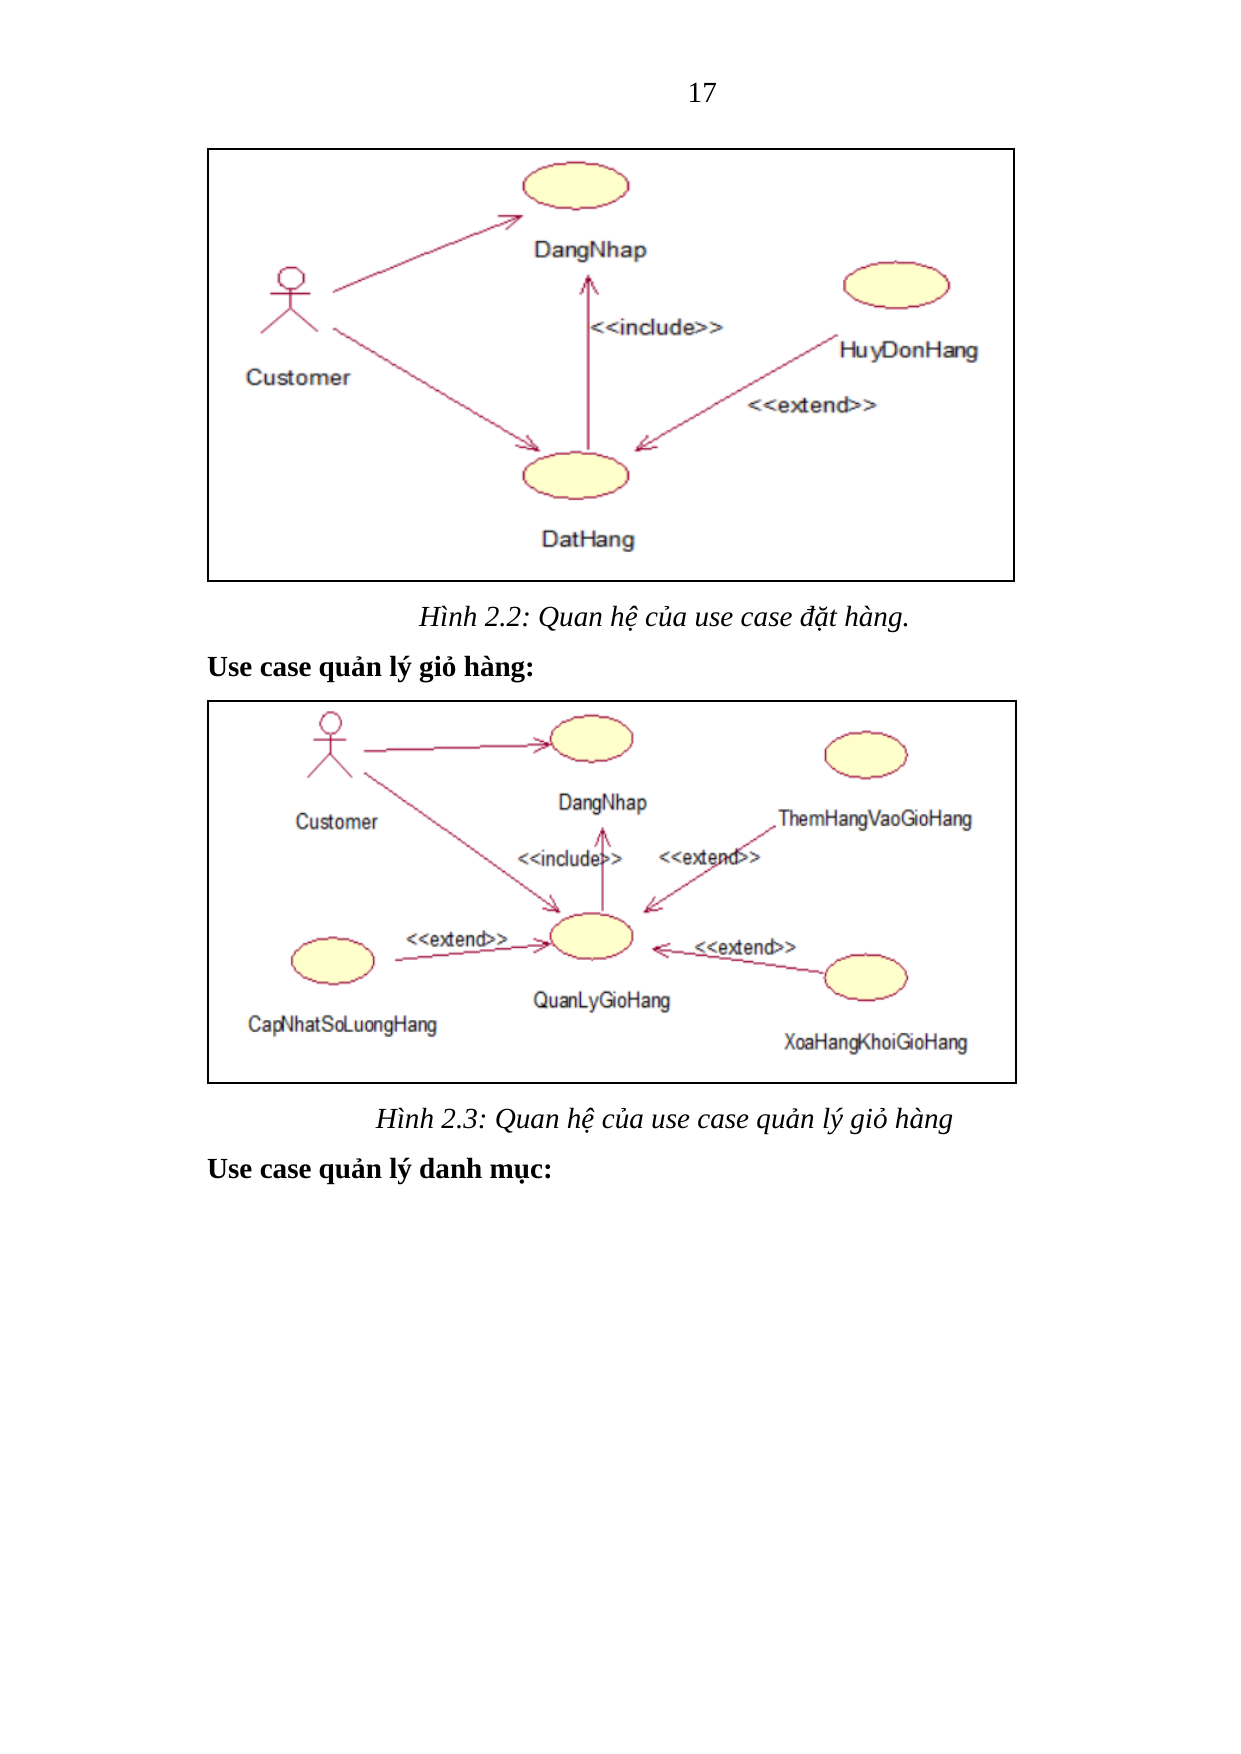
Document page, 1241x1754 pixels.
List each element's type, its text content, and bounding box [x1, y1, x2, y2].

picture [209, 702, 1015, 1082]
text Use case quản lý danh mục: [207, 1151, 1122, 1185]
picture [209, 150, 1013, 580]
text Hình 2.3: Quan hệ của use case quản lý giỏ hàng [207, 1101, 1122, 1134]
text Hình 2.2: Quan hệ của use case đặt hàng. [207, 599, 1122, 632]
text Use case quản lý giỏ hàng: [207, 649, 1122, 683]
